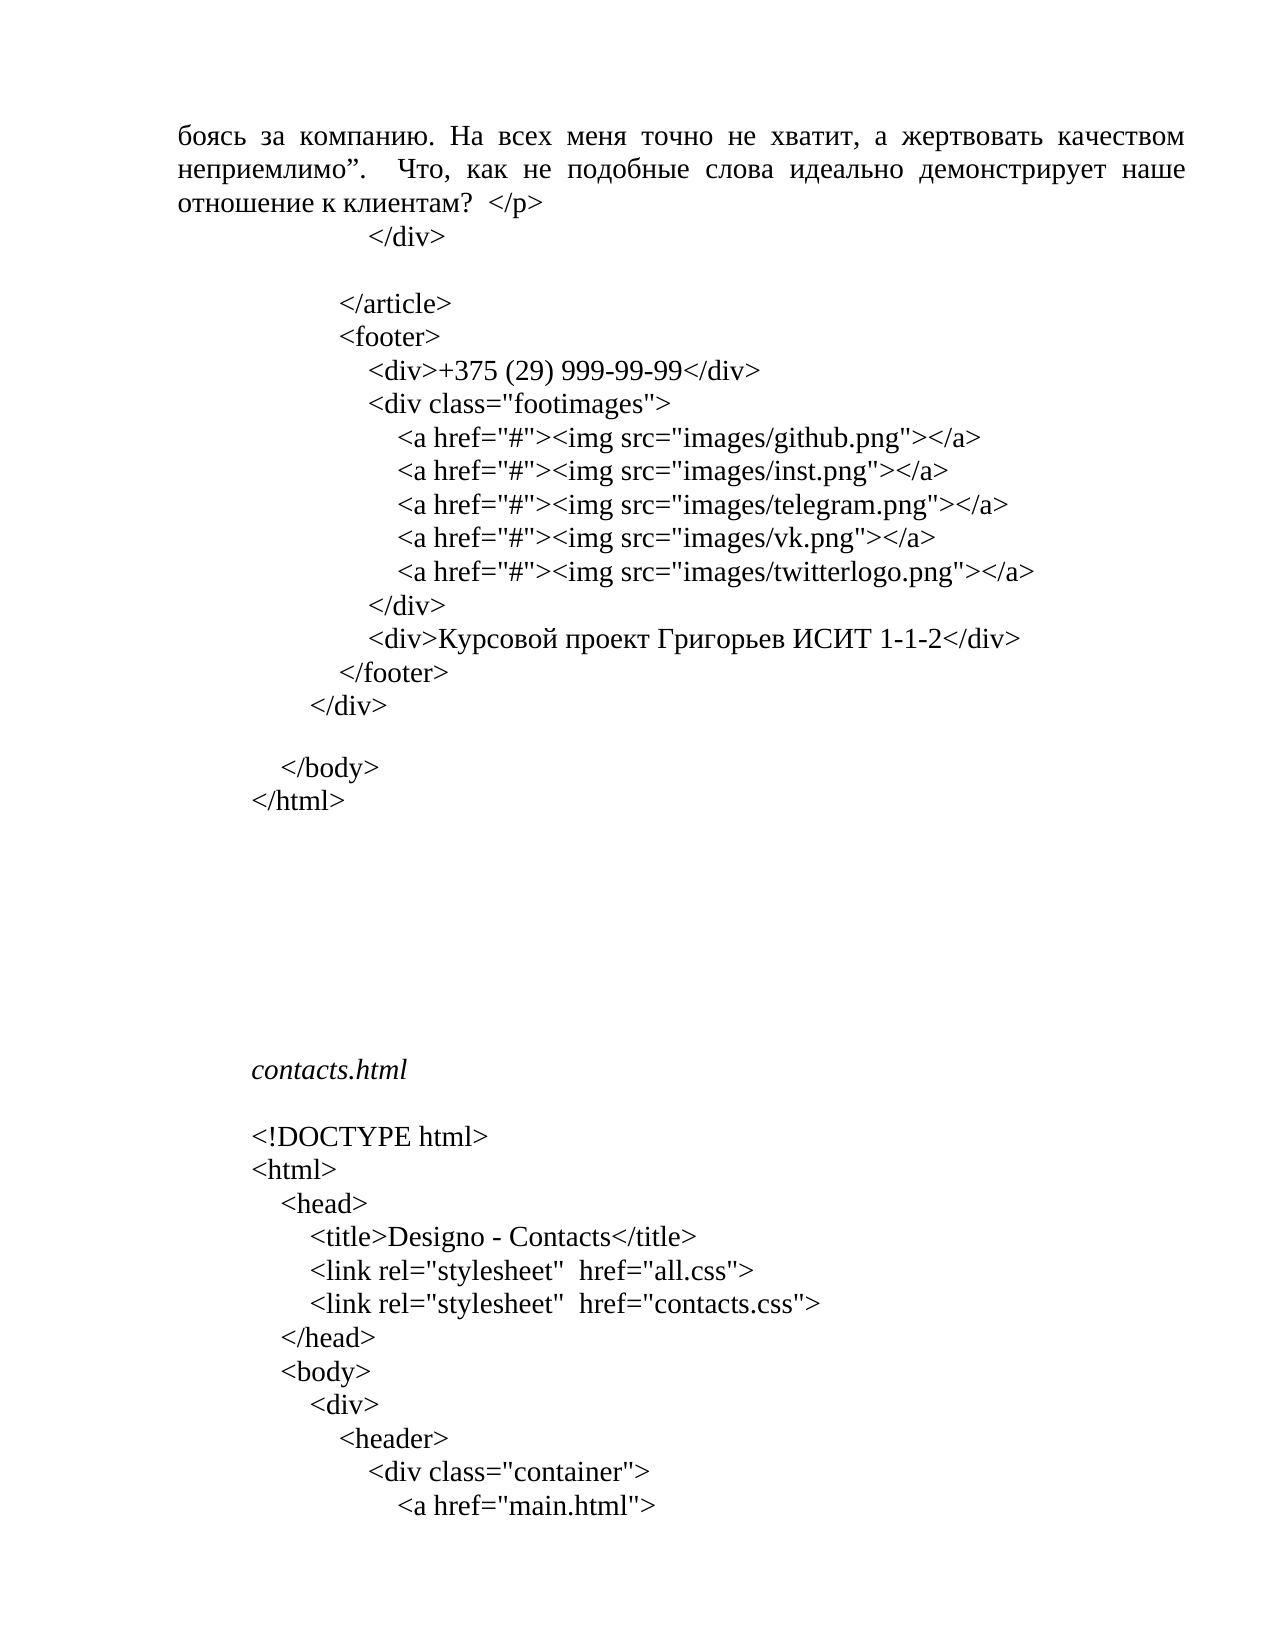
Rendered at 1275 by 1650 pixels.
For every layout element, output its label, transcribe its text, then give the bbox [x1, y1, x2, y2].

text <a href="main.html"> [177, 1488, 1186, 1521]
text <head> [177, 1186, 1186, 1219]
text <link rel="stylesheet" href="contacts.css"> [177, 1287, 1186, 1320]
text contacts.html [177, 1052, 1186, 1085]
text <div> [177, 1387, 1186, 1421]
text <div>+375 (29) 999-99-99</div> [177, 353, 1186, 386]
text </div> [177, 688, 1186, 722]
text <link rel="stylesheet" href="all.css"> [177, 1253, 1186, 1287]
text <a href="#"><img src="images/twitterlogo.png"></a> [177, 554, 1186, 588]
text </head> [177, 1320, 1186, 1354]
text <div>Курсовой проект Григорьев ИСИТ 1-1-2</div> [177, 621, 1186, 655]
text </footer> [177, 655, 1186, 688]
text </div> [177, 588, 1186, 621]
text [177, 118, 1186, 219]
text <footer> [177, 319, 1186, 353]
text <header> [177, 1421, 1186, 1454]
text <a href="#"><img src="images/github.png"></a> [177, 420, 1186, 453]
text <html> [177, 1152, 1186, 1186]
text <div class="footimages"> [177, 386, 1186, 420]
text </div> [177, 219, 1186, 252]
text <body> [177, 1354, 1186, 1387]
text </html> [177, 783, 1186, 817]
text <div class="container"> [177, 1454, 1186, 1488]
text </article> [177, 286, 1186, 319]
text <a href="#"><img src="images/telegram.png"></a> [177, 487, 1186, 521]
text <a href="#"><img src="images/vk.png"></a> [177, 521, 1186, 554]
text <a href="#"><img src="images/inst.png"></a> [177, 453, 1186, 487]
text <!DOCTYPE html> [177, 1119, 1186, 1152]
text <title>Designo - Contacts</title> [177, 1219, 1186, 1253]
text </body> [177, 750, 1186, 783]
